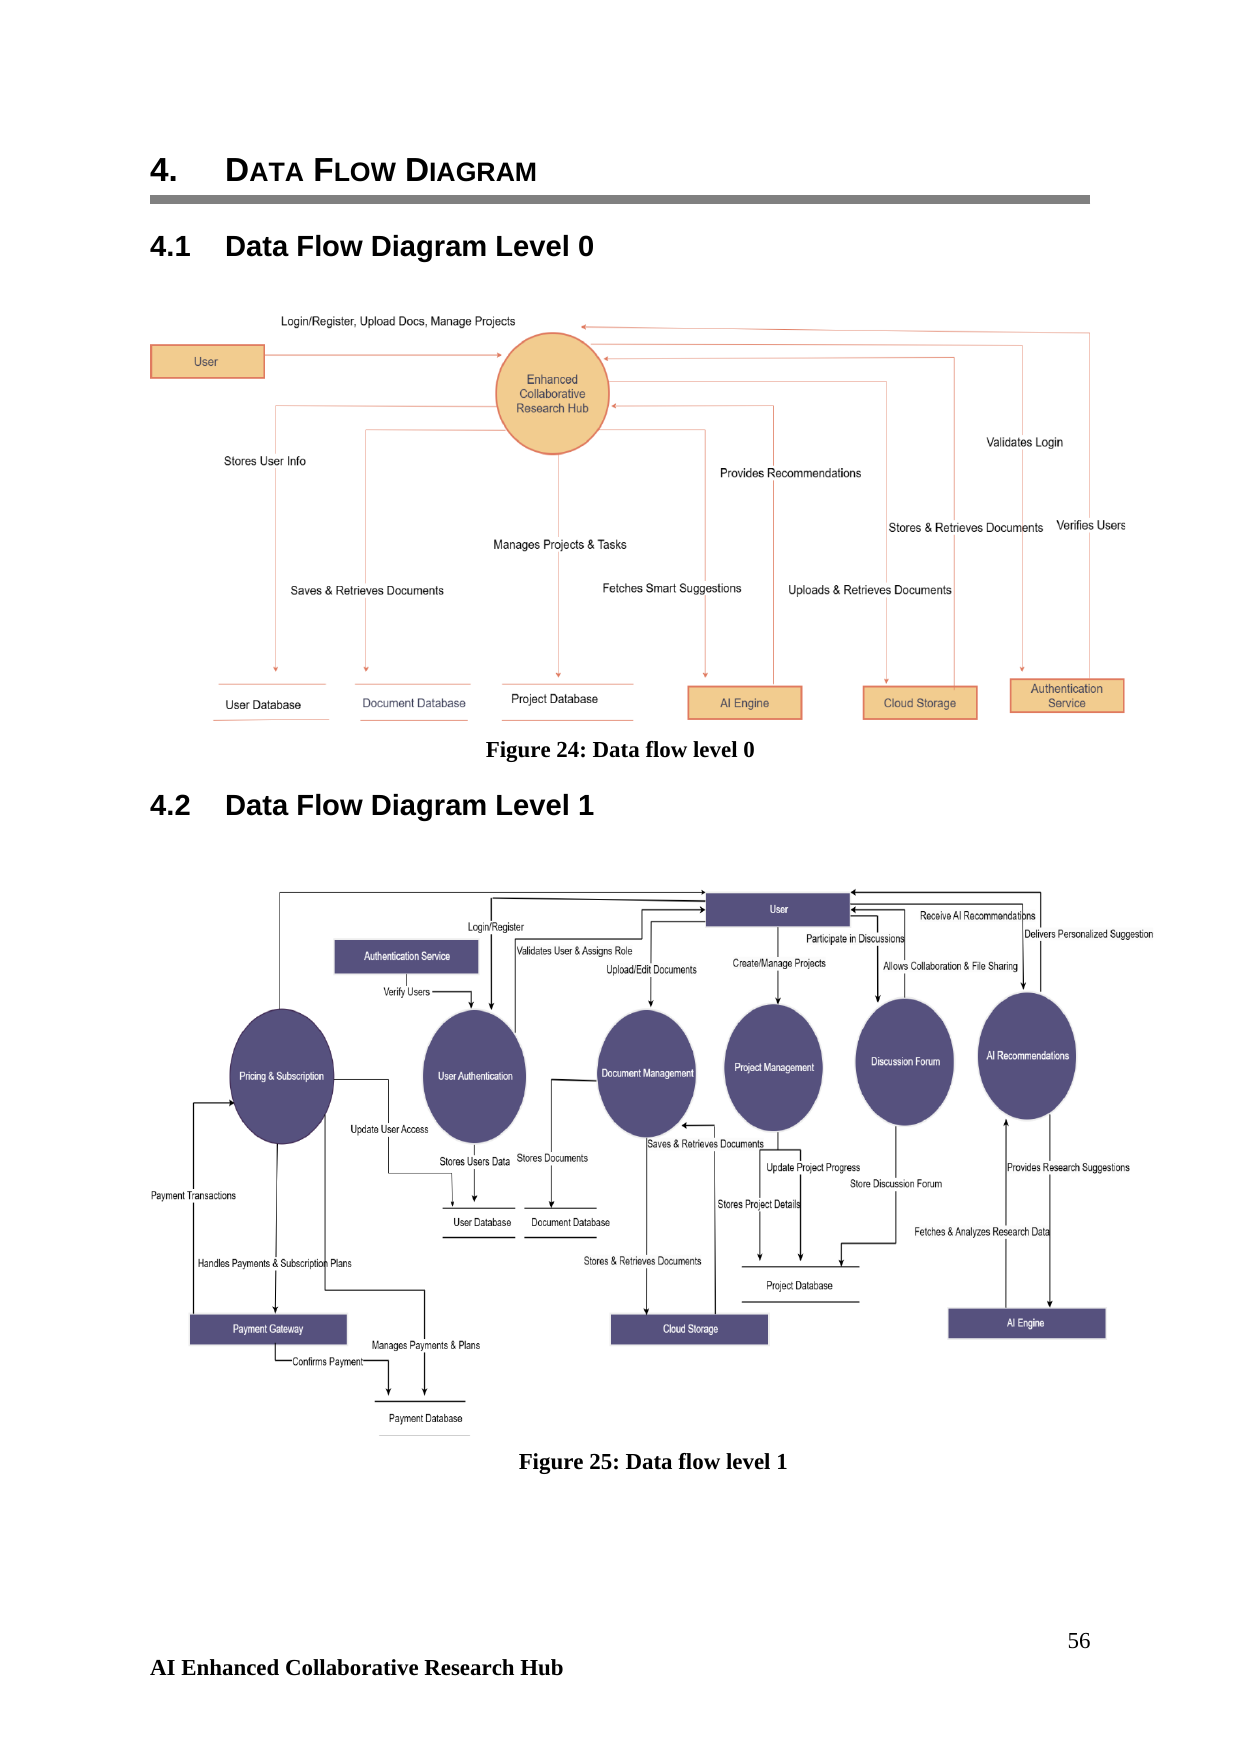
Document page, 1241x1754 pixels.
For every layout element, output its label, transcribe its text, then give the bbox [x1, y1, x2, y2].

subtitle Data Flow Diagram Level 1 [150, 788, 1090, 821]
text Figure 24: Data flow level 0 [150, 736, 1090, 763]
subtitle Data Flow Diagram Level 0 [150, 229, 1090, 263]
picture [150, 887, 1153, 1435]
picture [150, 313, 1125, 724]
subtitle Data Flow Diagram [150, 150, 1090, 195]
